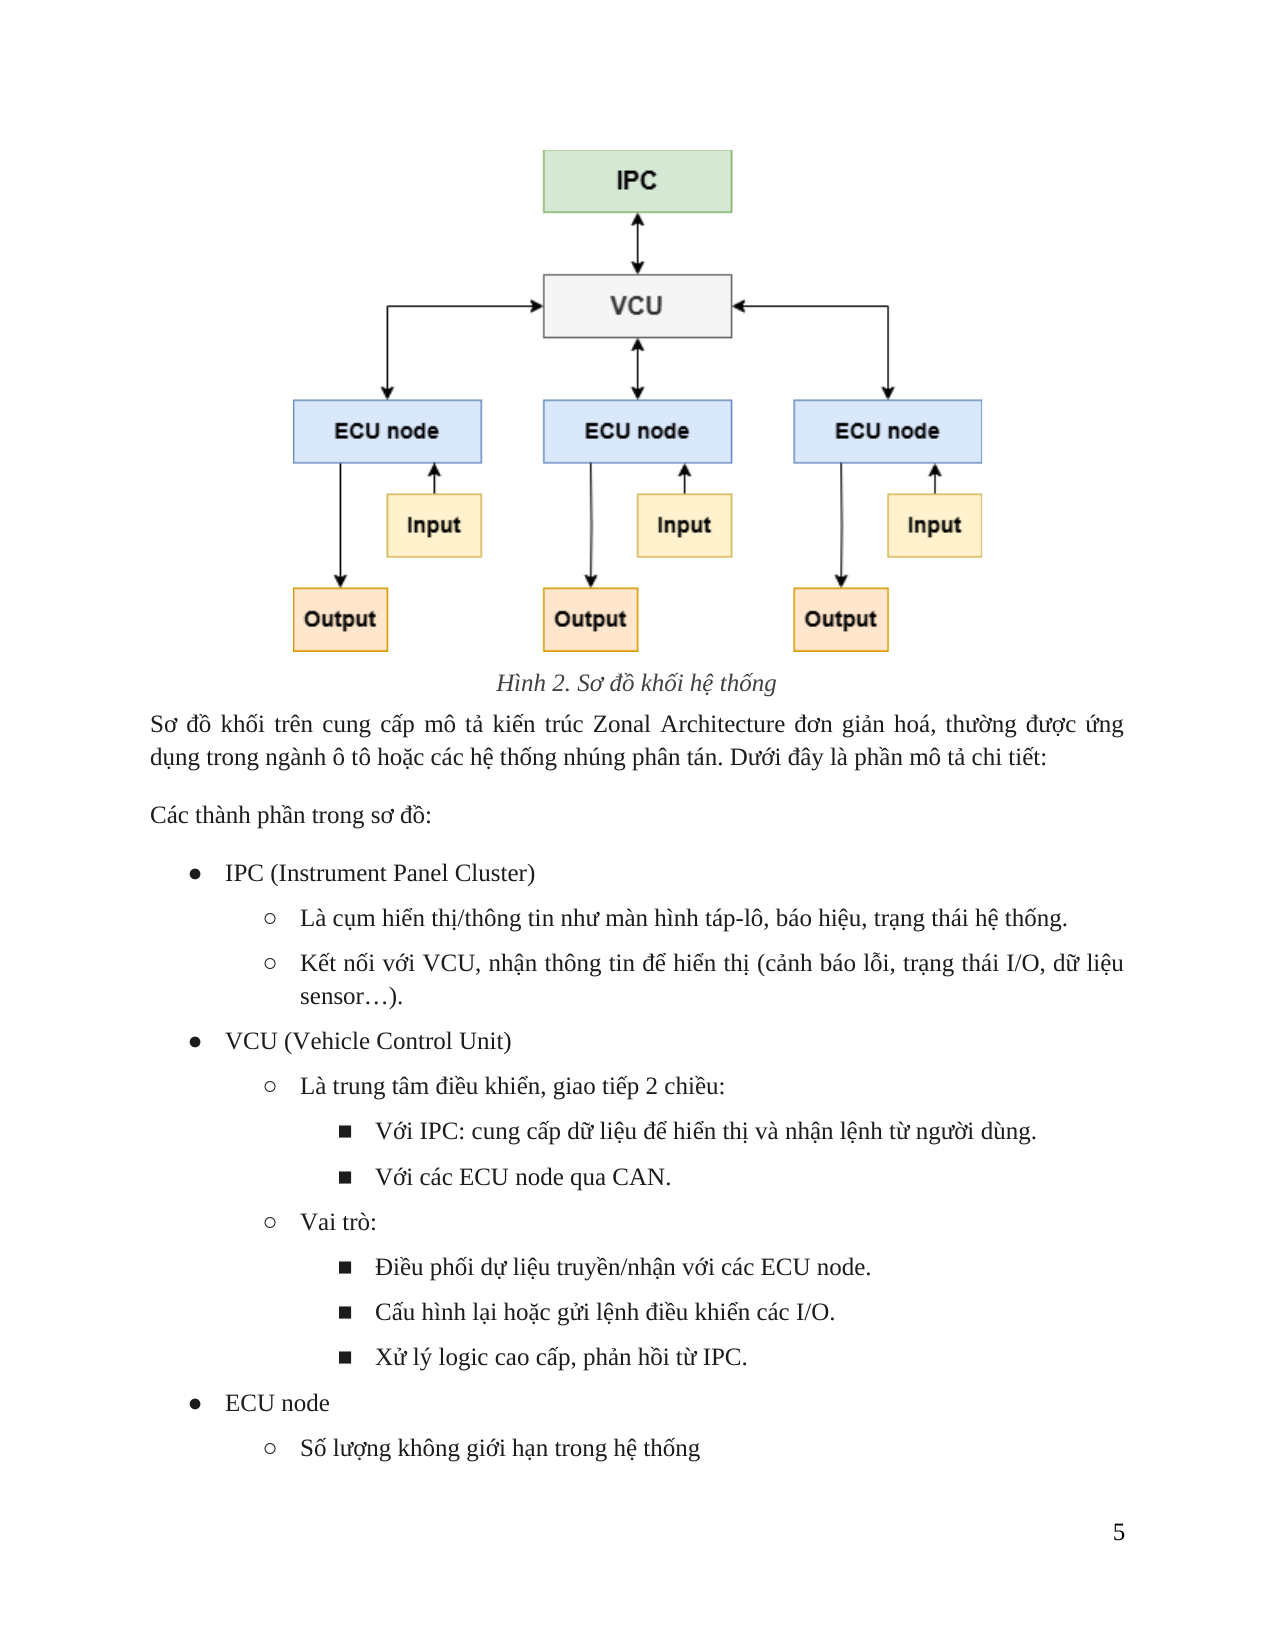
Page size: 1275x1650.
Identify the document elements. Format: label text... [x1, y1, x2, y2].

list VCU (Vehicle Control Unit) [187, 1026, 1125, 1055]
list Là cụm hiển thị/thông tin như màn hình táp-lô, báo hiệu, trạng thái hệ thống. [262, 903, 1125, 932]
list ECU node [187, 1388, 1125, 1416]
text Hình 2. Sơ đồ khối hệ thống [150, 668, 1125, 697]
list Số lượng không giới hạn trong hệ thống [262, 1433, 1125, 1462]
list Với IPC: cung cấp dữ liệu để hiển thị và nhận lệnh từ người dùng. [337, 1116, 1125, 1145]
list Xử lý logic cao cấp, phản hồi từ IPC. [337, 1342, 1125, 1371]
text Sơ đồ khối trên cung cấp mô tả kiến trúc Zonal Architecture đơn giản hoá, thường được ứng dụng trong ngành ô tô hoặc các hệ thống nhúng phân tán. Dưới đây là phần mô tả chi tiết: [150, 709, 1125, 771]
list Vai trò: [262, 1207, 1125, 1236]
text Các thành phần trong sơ đồ: [150, 800, 1125, 829]
list Là trung tâm điều khiển, giao tiếp 2 chiều: [262, 1071, 1125, 1100]
list Điều phối dự liệu truyền/nhận với các ECU node. [337, 1252, 1125, 1281]
list Với các ECU node qua CAN. [337, 1162, 1125, 1190]
list Cấu hình lại hoặc gửi lệnh điều khiển các I/O. [337, 1297, 1125, 1326]
list IPC (Instrument Panel Cluster) [187, 858, 1125, 886]
list Kết nối với VCU, nhận thông tin để hiển thị (cảnh báo lỗi, trạng thái I/O, dữ liệu sensor…). [262, 948, 1125, 1009]
picture [293, 150, 983, 652]
